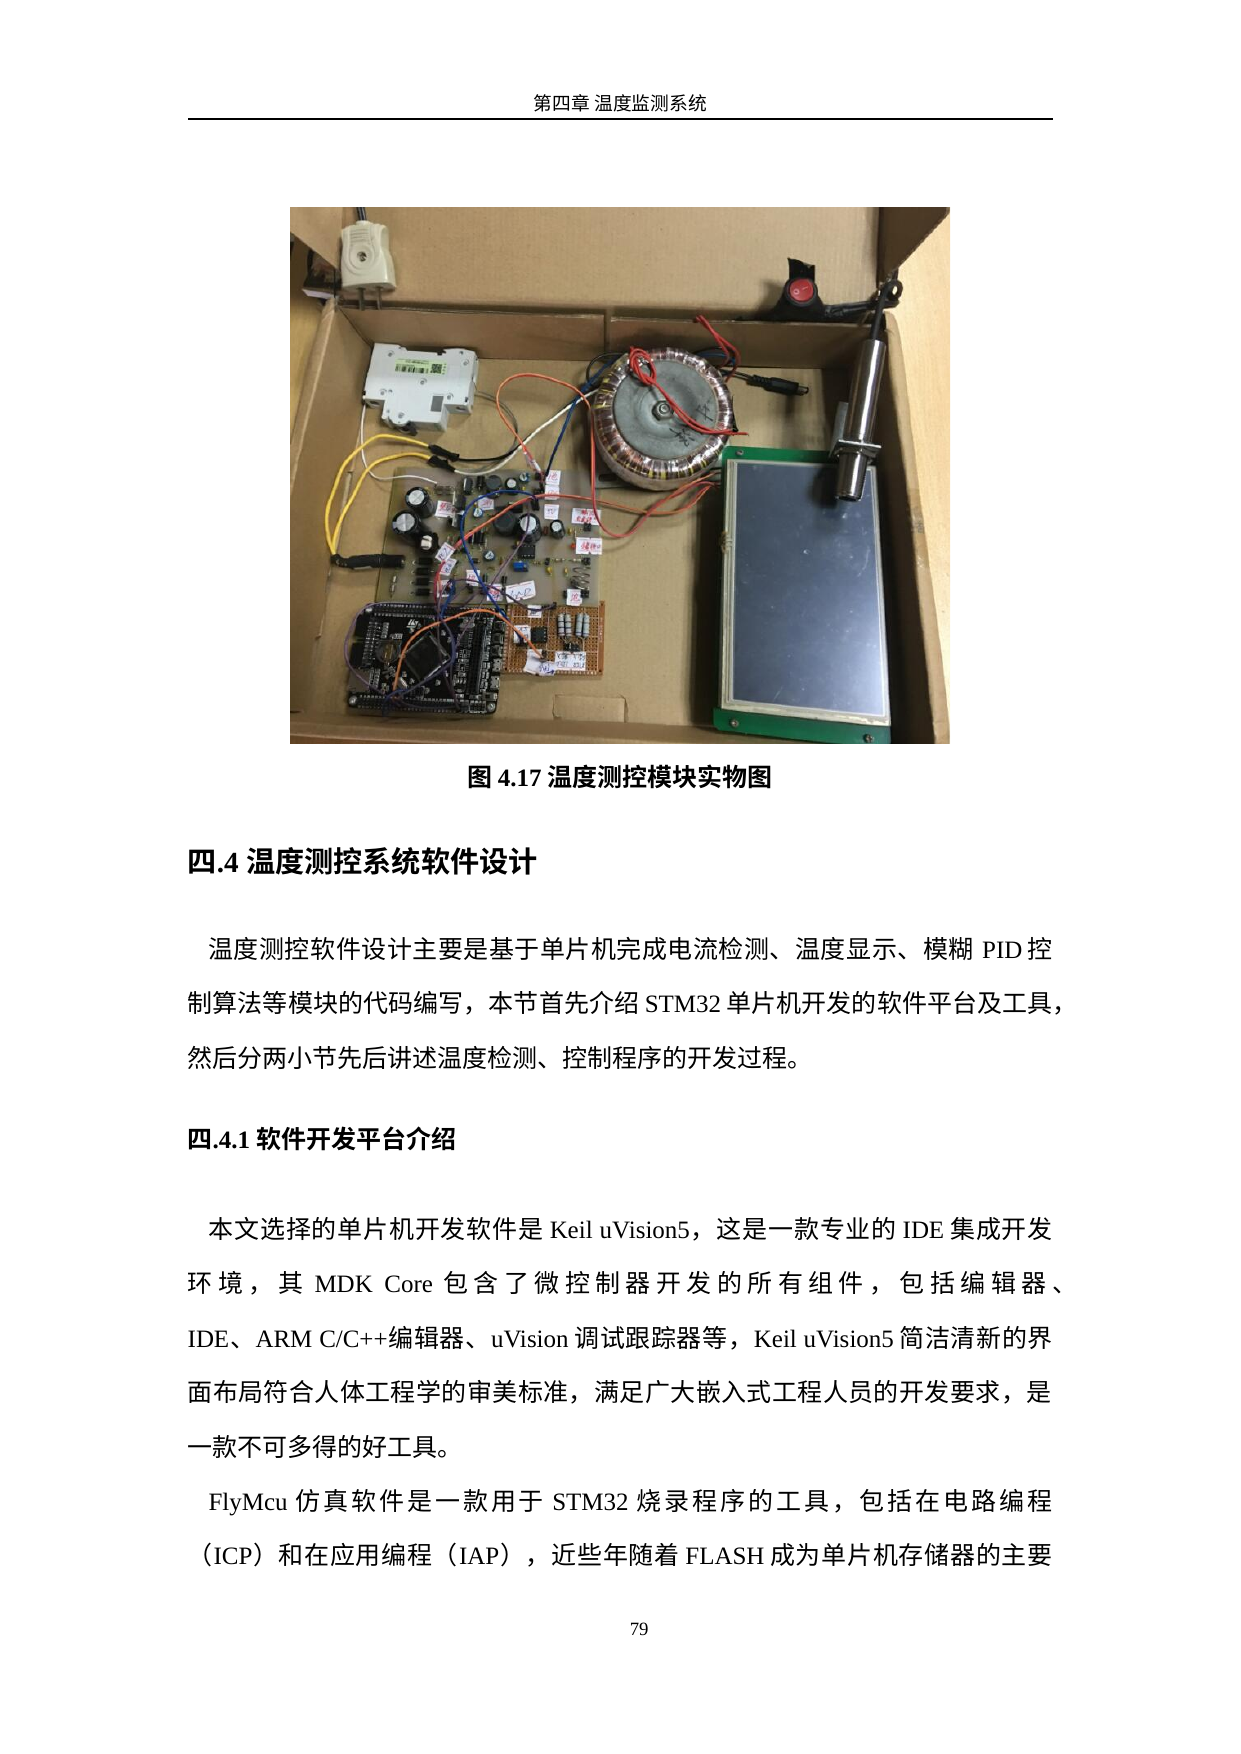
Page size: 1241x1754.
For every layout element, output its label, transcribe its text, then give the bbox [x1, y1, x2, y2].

text 本文选择的单片机开发软件是Keil uVision5，这是一款专业的IDE集成开发环境，其MDK Core包含了微控制器开发的所有组件，包括编辑器、IDE、ARM C/C++编辑器、uVision调试跟踪器等，Keil uVision5简洁清新的界面布局符合人体工程学的审美标准，满足广大嵌入式工程人员的开发要求，是一款不可多得的好工具。 [187, 1209, 1053, 1463]
text 图4.17 温度测控模块实物图 [187, 758, 1053, 794]
subtitle 软件开发平台介绍 [187, 1120, 1053, 1156]
subtitle 温度测控系统软件设计 [187, 839, 1053, 881]
text 温度测控软件设计主要是基于单片机完成电流检测、温度显示、模糊PID控制算法等模块的代码编写，本节首先介绍STM32单片机开发的软件平台及工具，然后分两小节先后讲述温度检测、控制程序的开发过程。 [187, 929, 1053, 1074]
picture [290, 207, 951, 744]
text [187, 1481, 1053, 1572]
